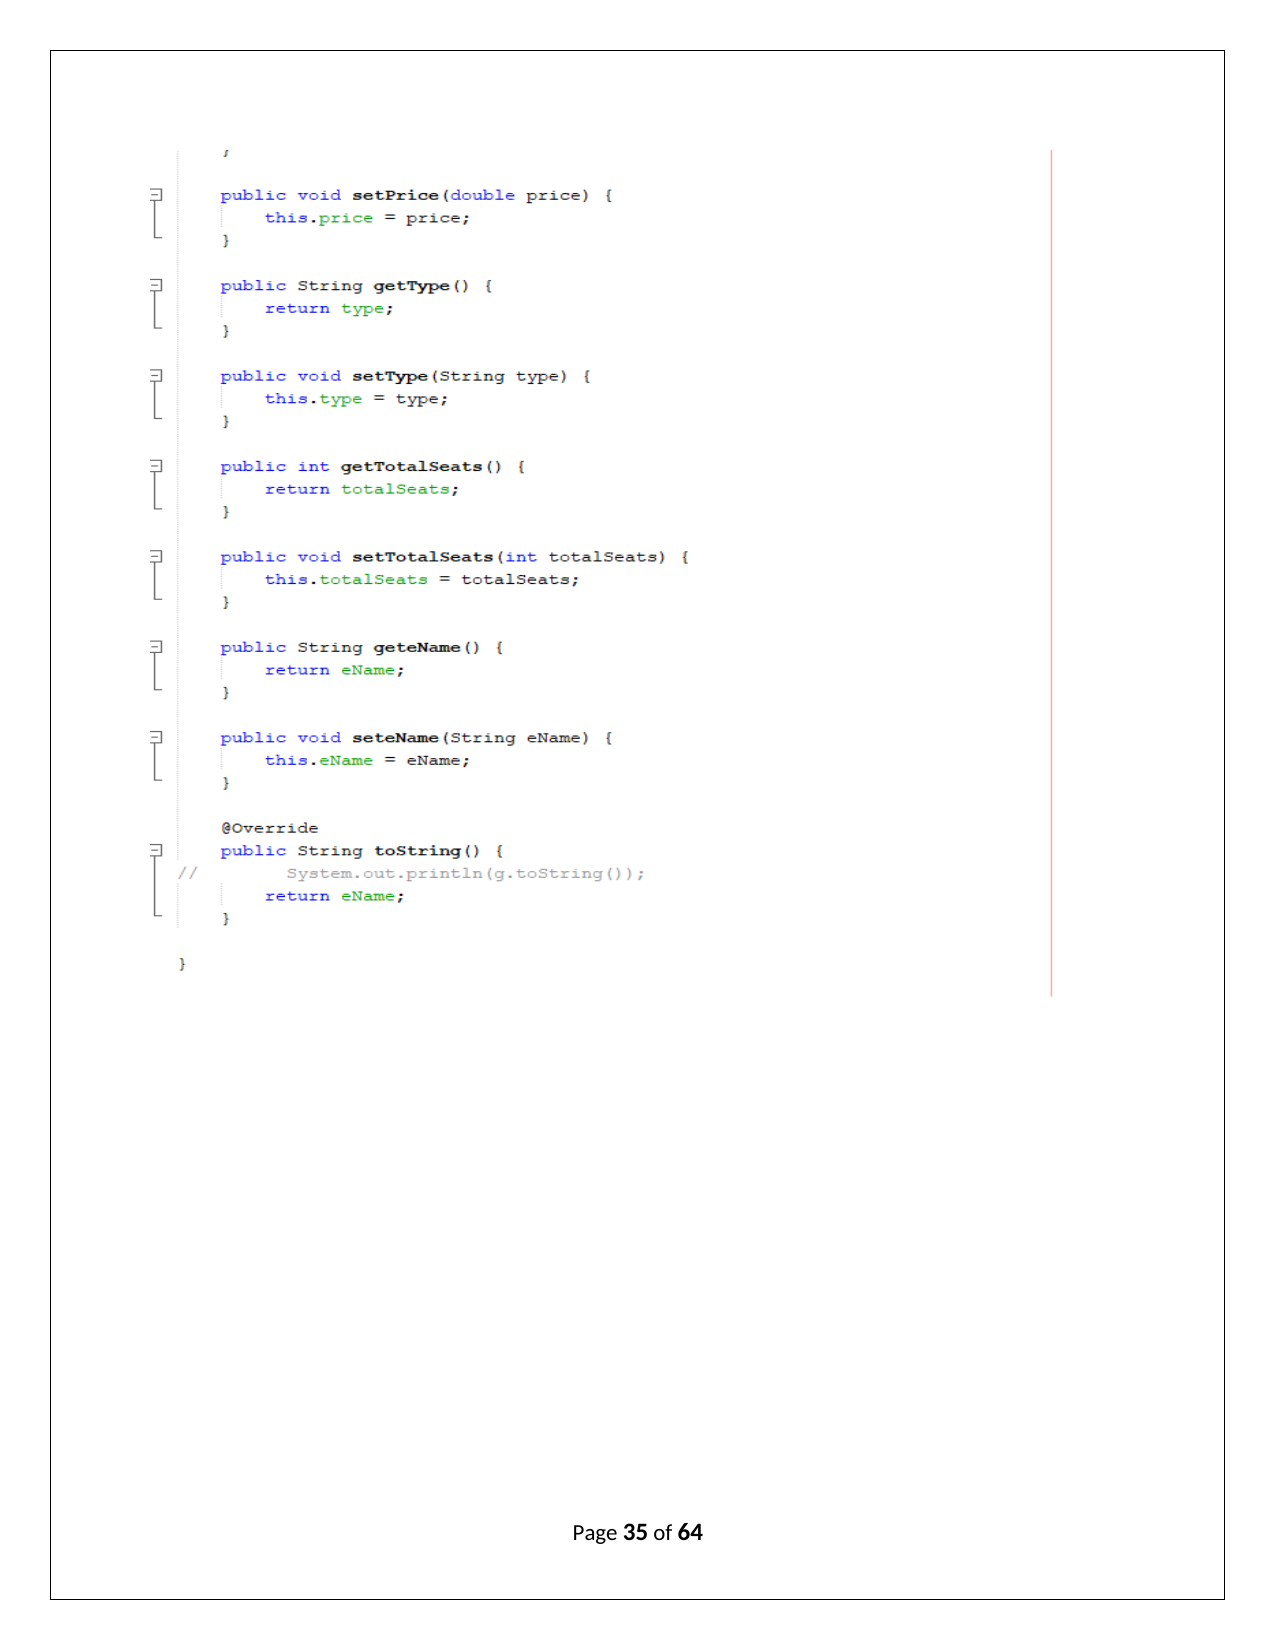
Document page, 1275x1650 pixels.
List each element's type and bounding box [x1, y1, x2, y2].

picture [150, 150, 1125, 1052]
